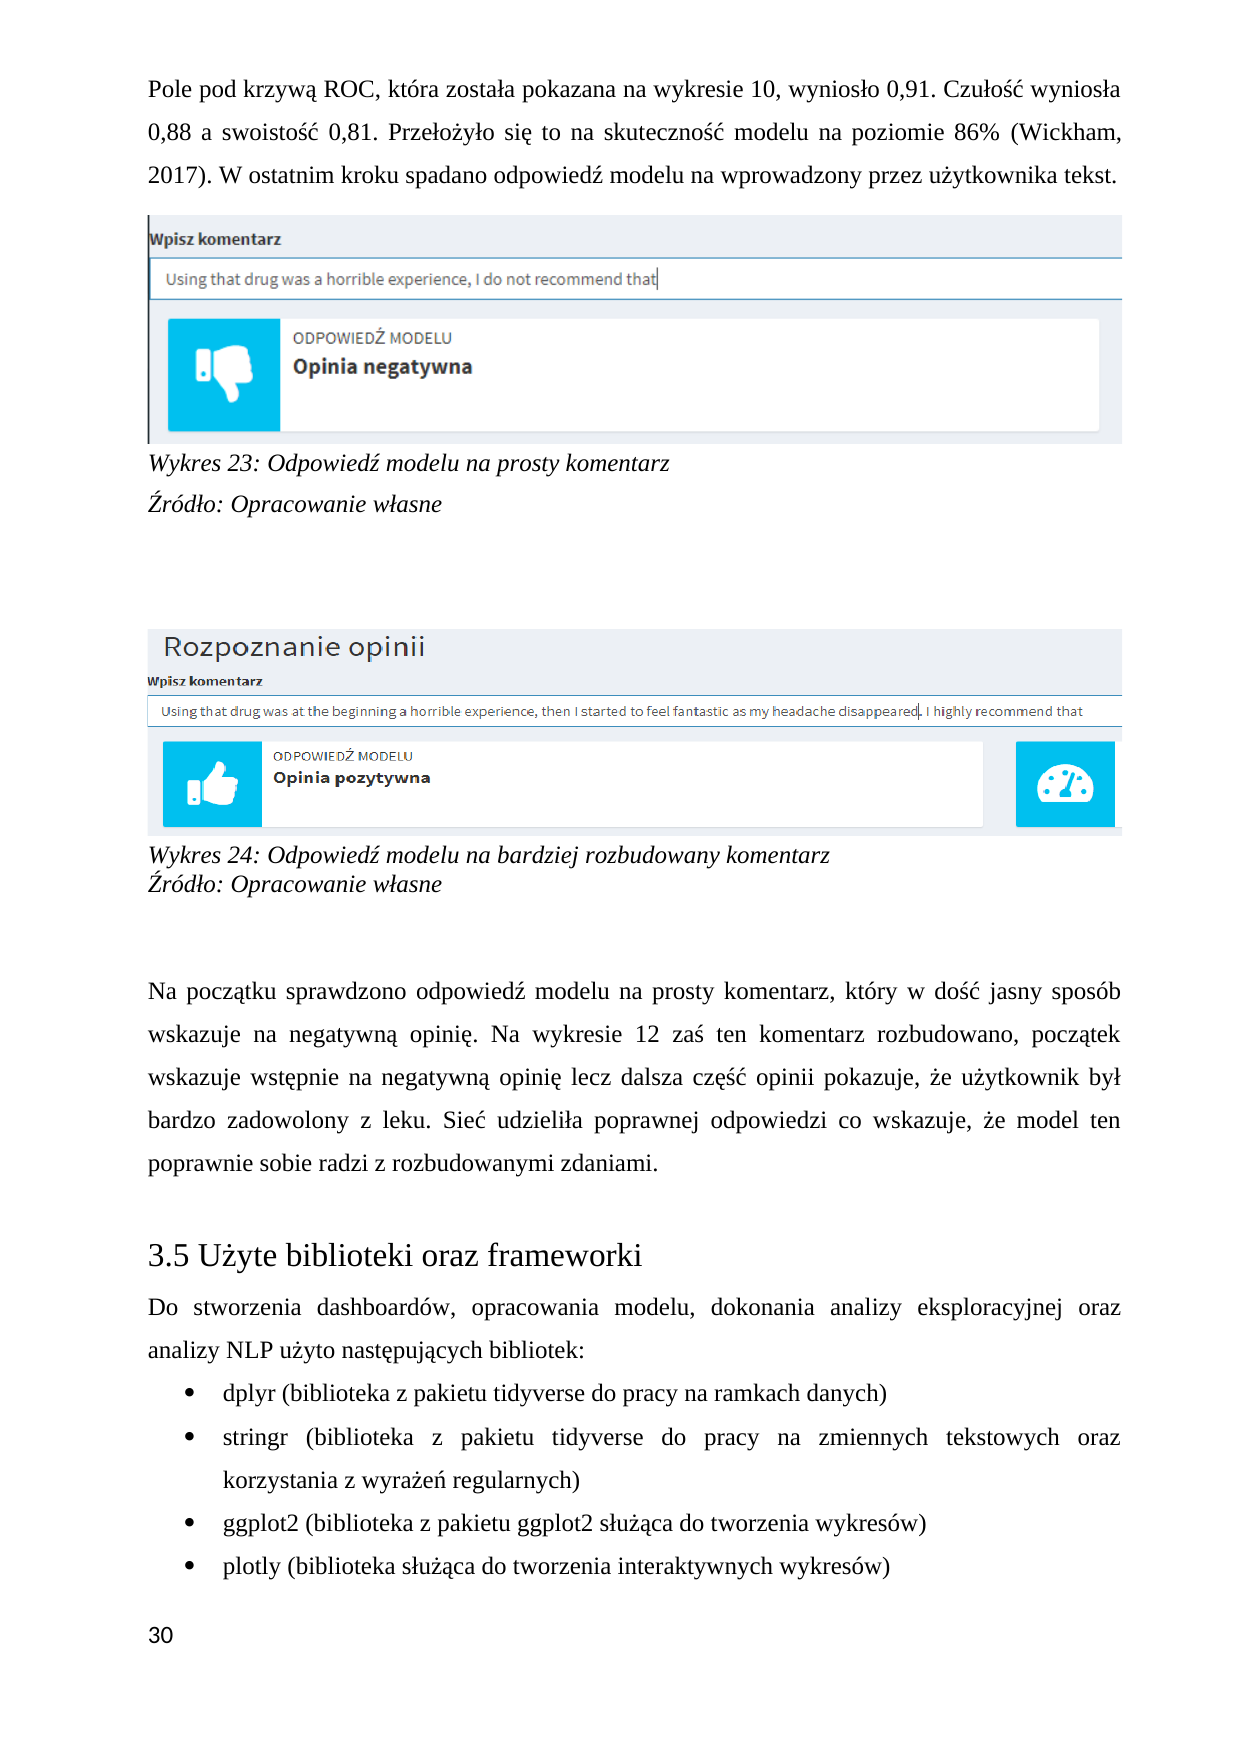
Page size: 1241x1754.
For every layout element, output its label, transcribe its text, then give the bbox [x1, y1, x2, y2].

text Źródło: Opracowanie własne [148, 489, 1122, 518]
text Wykres 23: Odpowiedź modelu na prosty komentarz [148, 444, 1122, 477]
text 3.5 Użyte biblioteki oraz frameworki [148, 1235, 1122, 1273]
text Pole pod krzywą ROC, która została pokazana na wykresie 10, wyniosło 0,91. Czułość wyniosła 0,88 a swoistość 0,81. Przełożyło się to na skuteczność modelu na poziomie 86%. W ostatnim kroku spadano odpowiedź modelu na wprowadzony przez użytkownika tekst. [148, 74, 1122, 189]
picture [147, 629, 1123, 836]
picture [147, 215, 1123, 444]
list dplyr (biblioteka z pakietu tidyverse do pracy na ramkach danych) [185, 1378, 1122, 1407]
list stringr (biblioteka z pakietu tidyverse do pracy na zmiennych tekstowych oraz korzystania z wyrażeń regularnych) [185, 1422, 1122, 1493]
text Na początku sprawdzono odpowiedź modelu na prosty komentarz, który w dość jasny sposób wskazuje na negatywną opinię. Na wykresie 12 zaś ten komentarz rozbudowano, początek wskazuje wstępnie na negatywną opinię lecz dalsza część opinii pokazuje, że użytkownik był bardzo zadowolony z leku. Sieć udzieliła poprawnej odpowiedzi co wskazuje, że model ten poprawnie sobie radzi z rozbudowanymi zdaniami. [148, 976, 1122, 1177]
text Do stworzenia dashboardów, opracowania modelu, dokonania analizy eksploracyjnej oraz analizy NLP użyto następujących bibliotek: [148, 1292, 1122, 1364]
list plotly (biblioteka służąca do tworzenia interaktywnych wykresów) [185, 1551, 1122, 1580]
list ggplot2 (biblioteka z pakietu ggplot2 służąca do tworzenia wykresów) [185, 1508, 1122, 1537]
